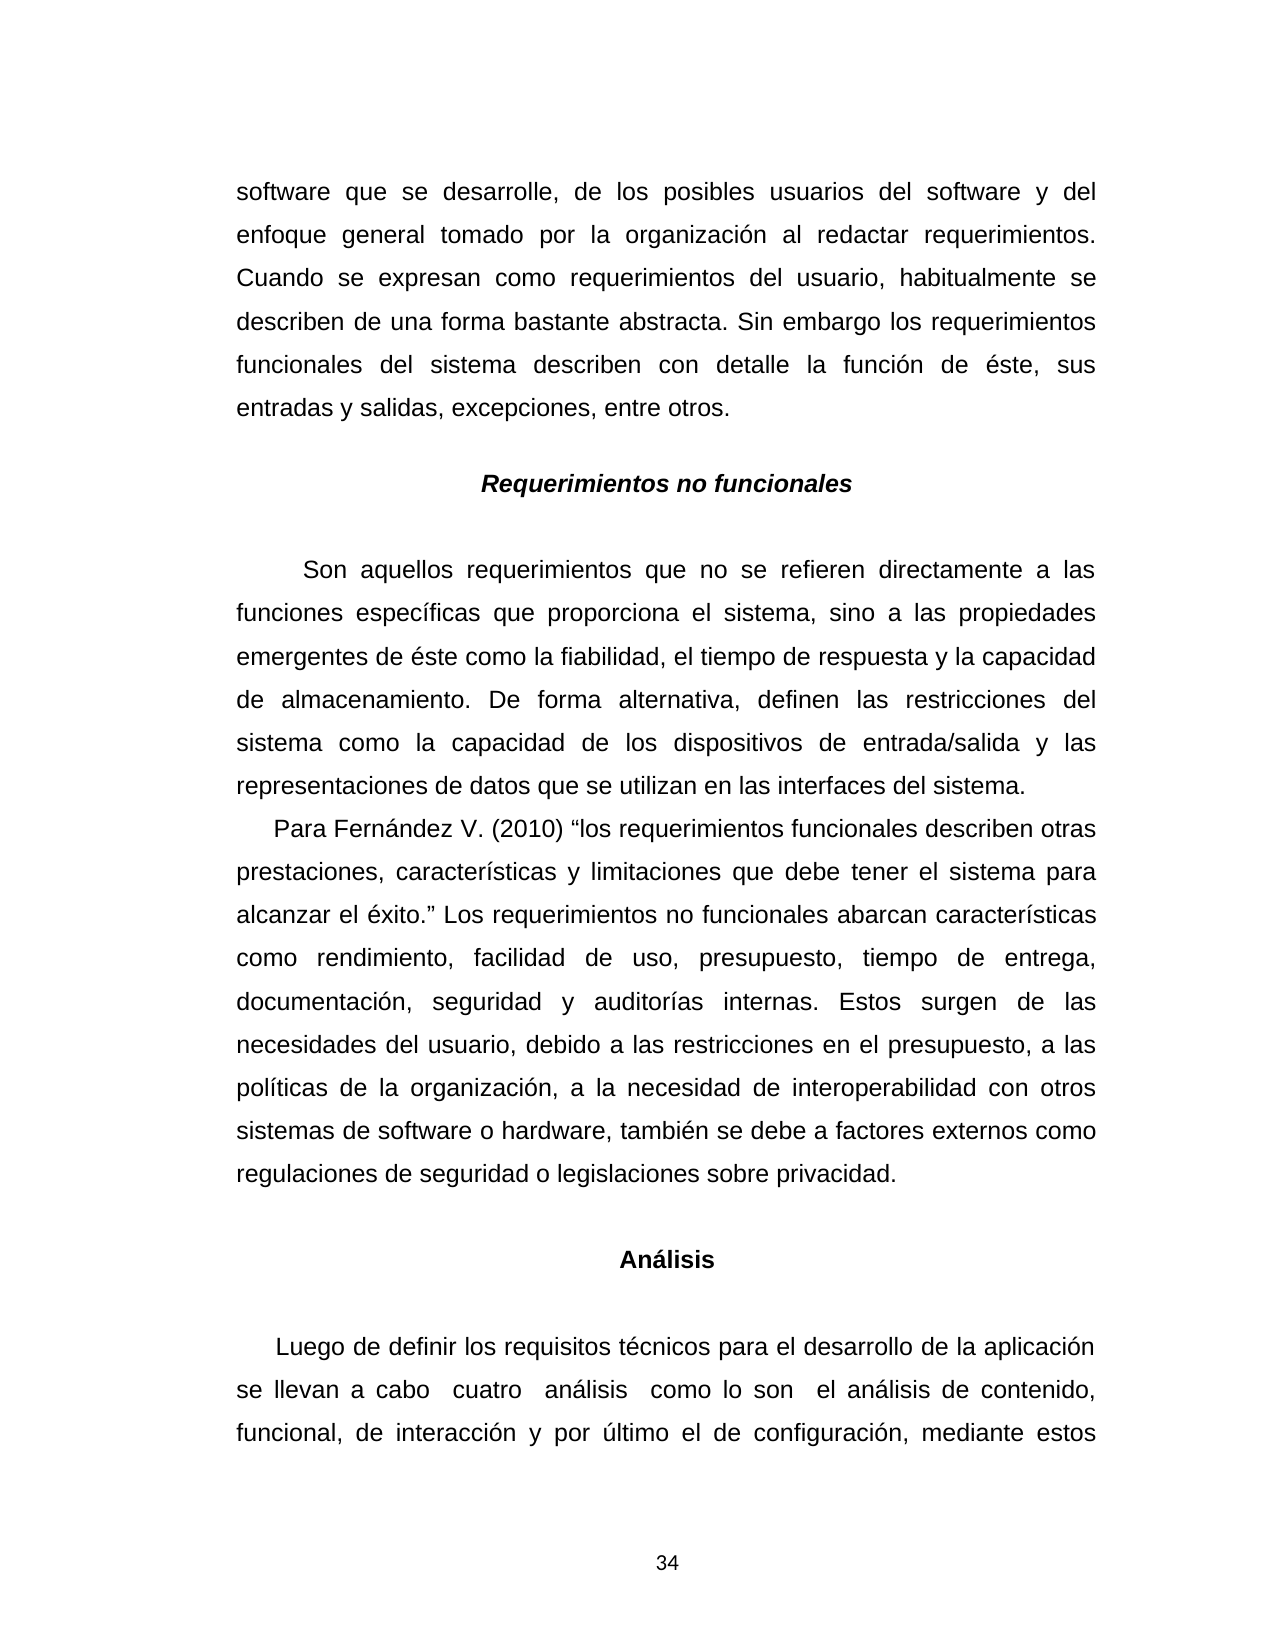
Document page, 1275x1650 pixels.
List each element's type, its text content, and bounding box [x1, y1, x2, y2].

text Son aquellos requerimientos que no se refieren directamente a las funciones específicas que proporciona el sistema, sino a las propiedades emergentes de éste como la fiabilidad, el tiempo de respuesta y la capacidad de almacenamiento. De forma alternativa, definen las restricciones del sistema como la capacidad de los dispositivos de entrada/salida y las representaciones de datos que se utilizan en las interfaces del sistema. [236, 555, 1098, 799]
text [236, 177, 1098, 422]
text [236, 1331, 1098, 1446]
text Para Fernández V. (2010) “los requerimientos funcionales describen otras prestaciones, características y limitaciones que debe tener el sistema para alcanzar el éxito.” Los requerimientos no funcionales abarcan características como rendimiento, facilidad de uso, presupuesto, tiempo de entrega, documentación, seguridad y auditorías internas. Estos surgen de las necesidades del usuario, debido a las restricciones en el presupuesto, a las políticas de la organización, a la necesidad de interoperabilidad con otros sistemas de software o hardware, también se debe a factores externos como regulaciones de seguridad o legislaciones sobre privacidad. [236, 814, 1098, 1188]
text Requerimientos no funcionales [236, 469, 1098, 498]
text Análisis [236, 1245, 1098, 1274]
